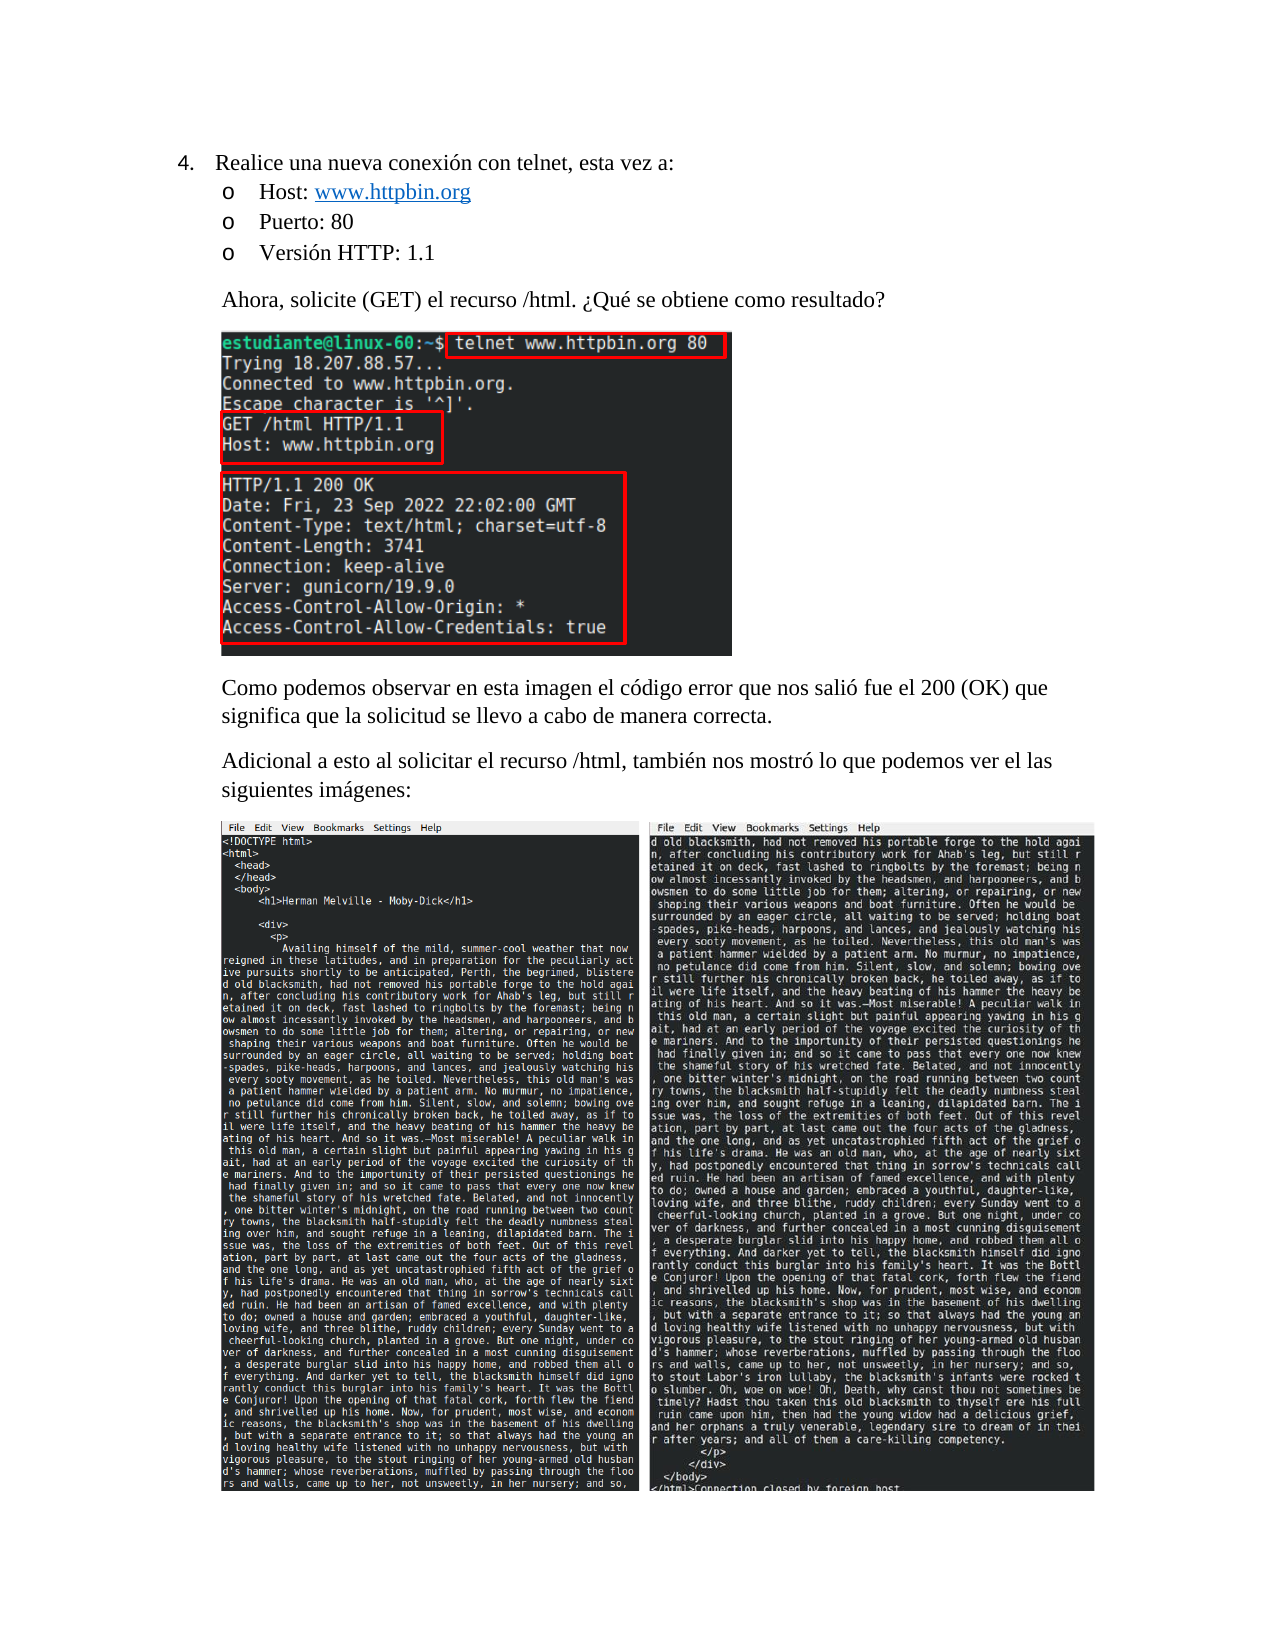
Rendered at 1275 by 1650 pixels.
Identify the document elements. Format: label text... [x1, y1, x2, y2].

picture [649, 822, 1095, 1491]
picture [223, 474, 623, 642]
list Versión HTTP: 1.1 [221, 239, 1098, 267]
text Ahora, solicite (GET) el recurso /html. ¿Qué se obtiene como resultado? [221, 286, 1098, 312]
list Realice una nueva conexión con telnet, esta vez a: [177, 148, 1098, 176]
list Puerto: 80 [221, 208, 1098, 236]
picture [221, 330, 732, 656]
picture [221, 821, 640, 1491]
picture [223, 413, 441, 462]
text Adicional a esto al solicitar el recurso /html, también nos mostró lo que podemos ver el las siguientes imágenes: [221, 748, 1098, 802]
text Como podemos observar en esta imagen el código error que nos salió fue el 200 (OK) que significa que la solicitud se llevo a cabo de manera correcta. [221, 674, 1098, 729]
list Host: www.httpbin.org [221, 178, 1098, 206]
